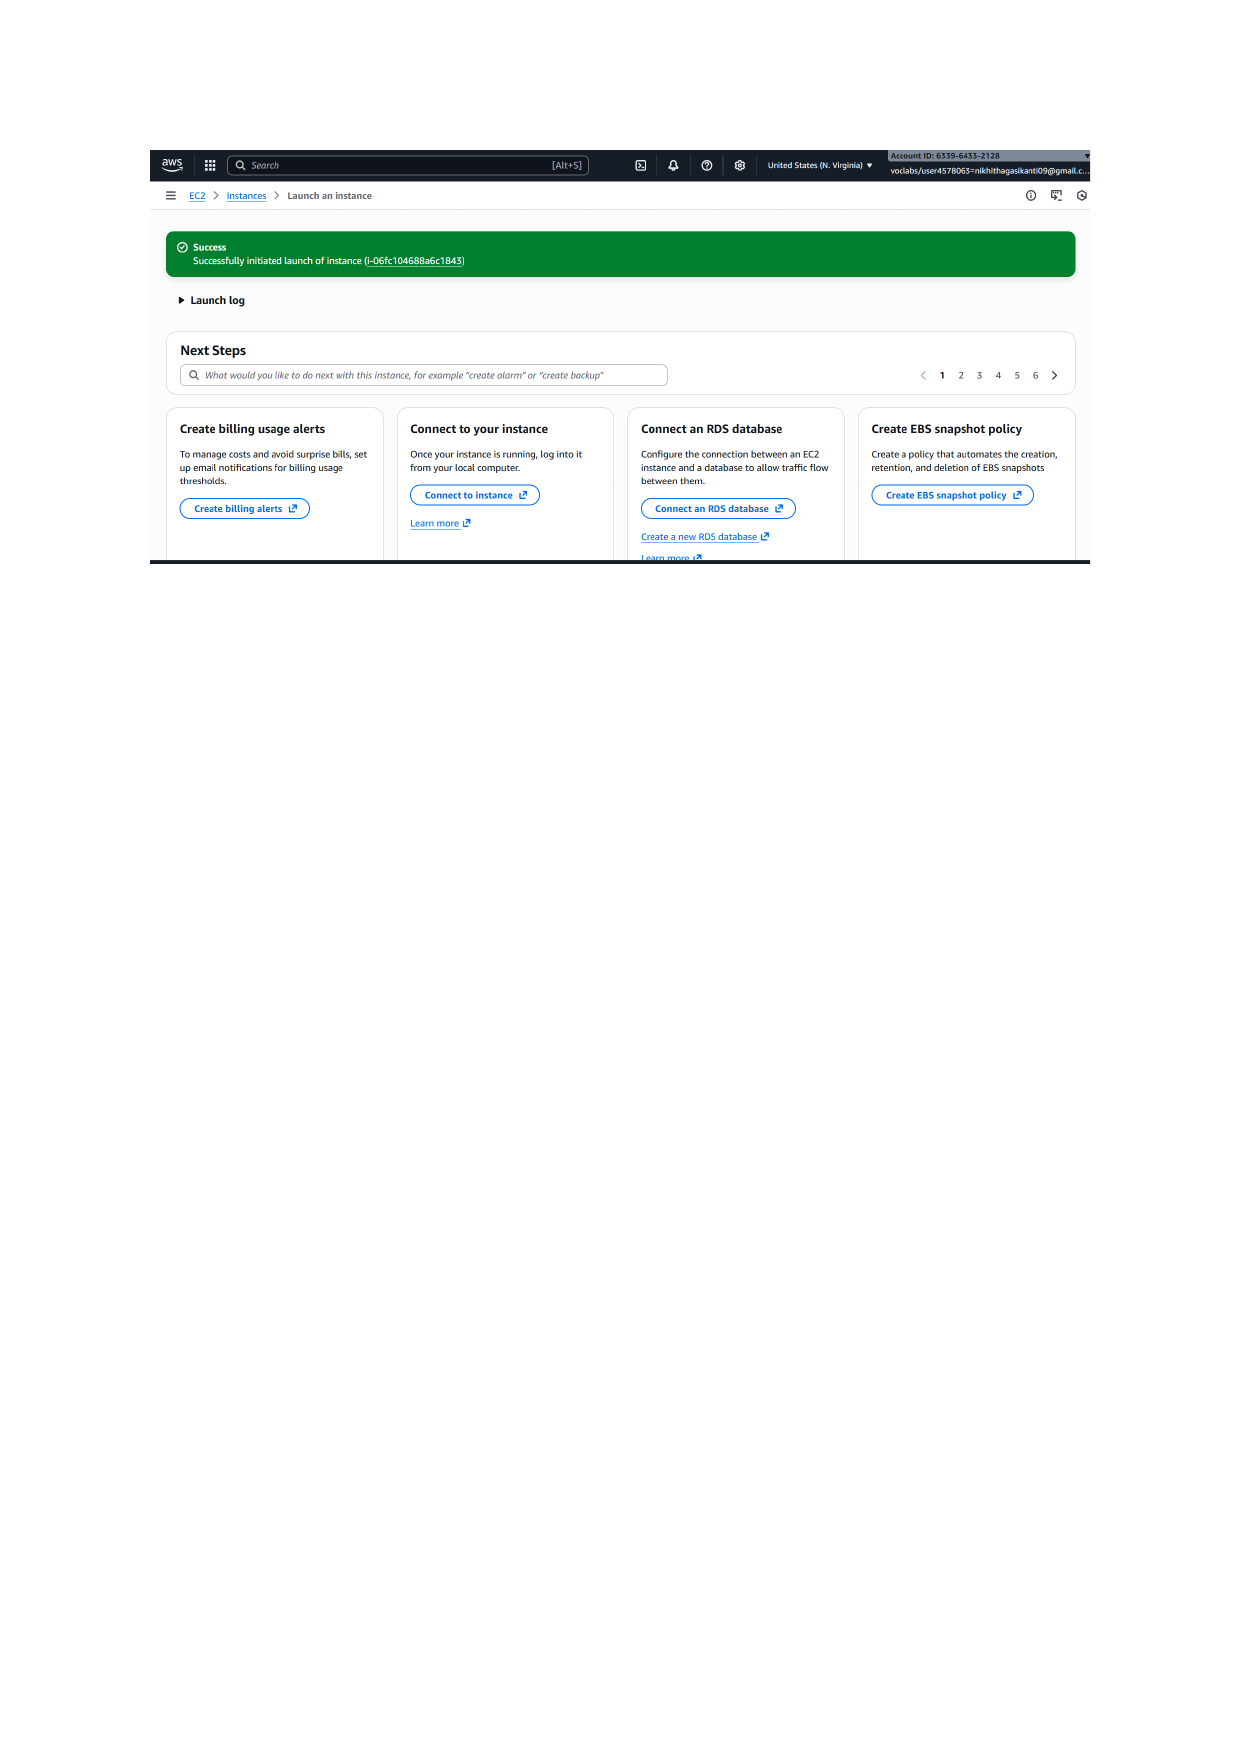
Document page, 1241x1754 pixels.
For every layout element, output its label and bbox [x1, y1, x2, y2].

picture [150, 150, 1091, 564]
